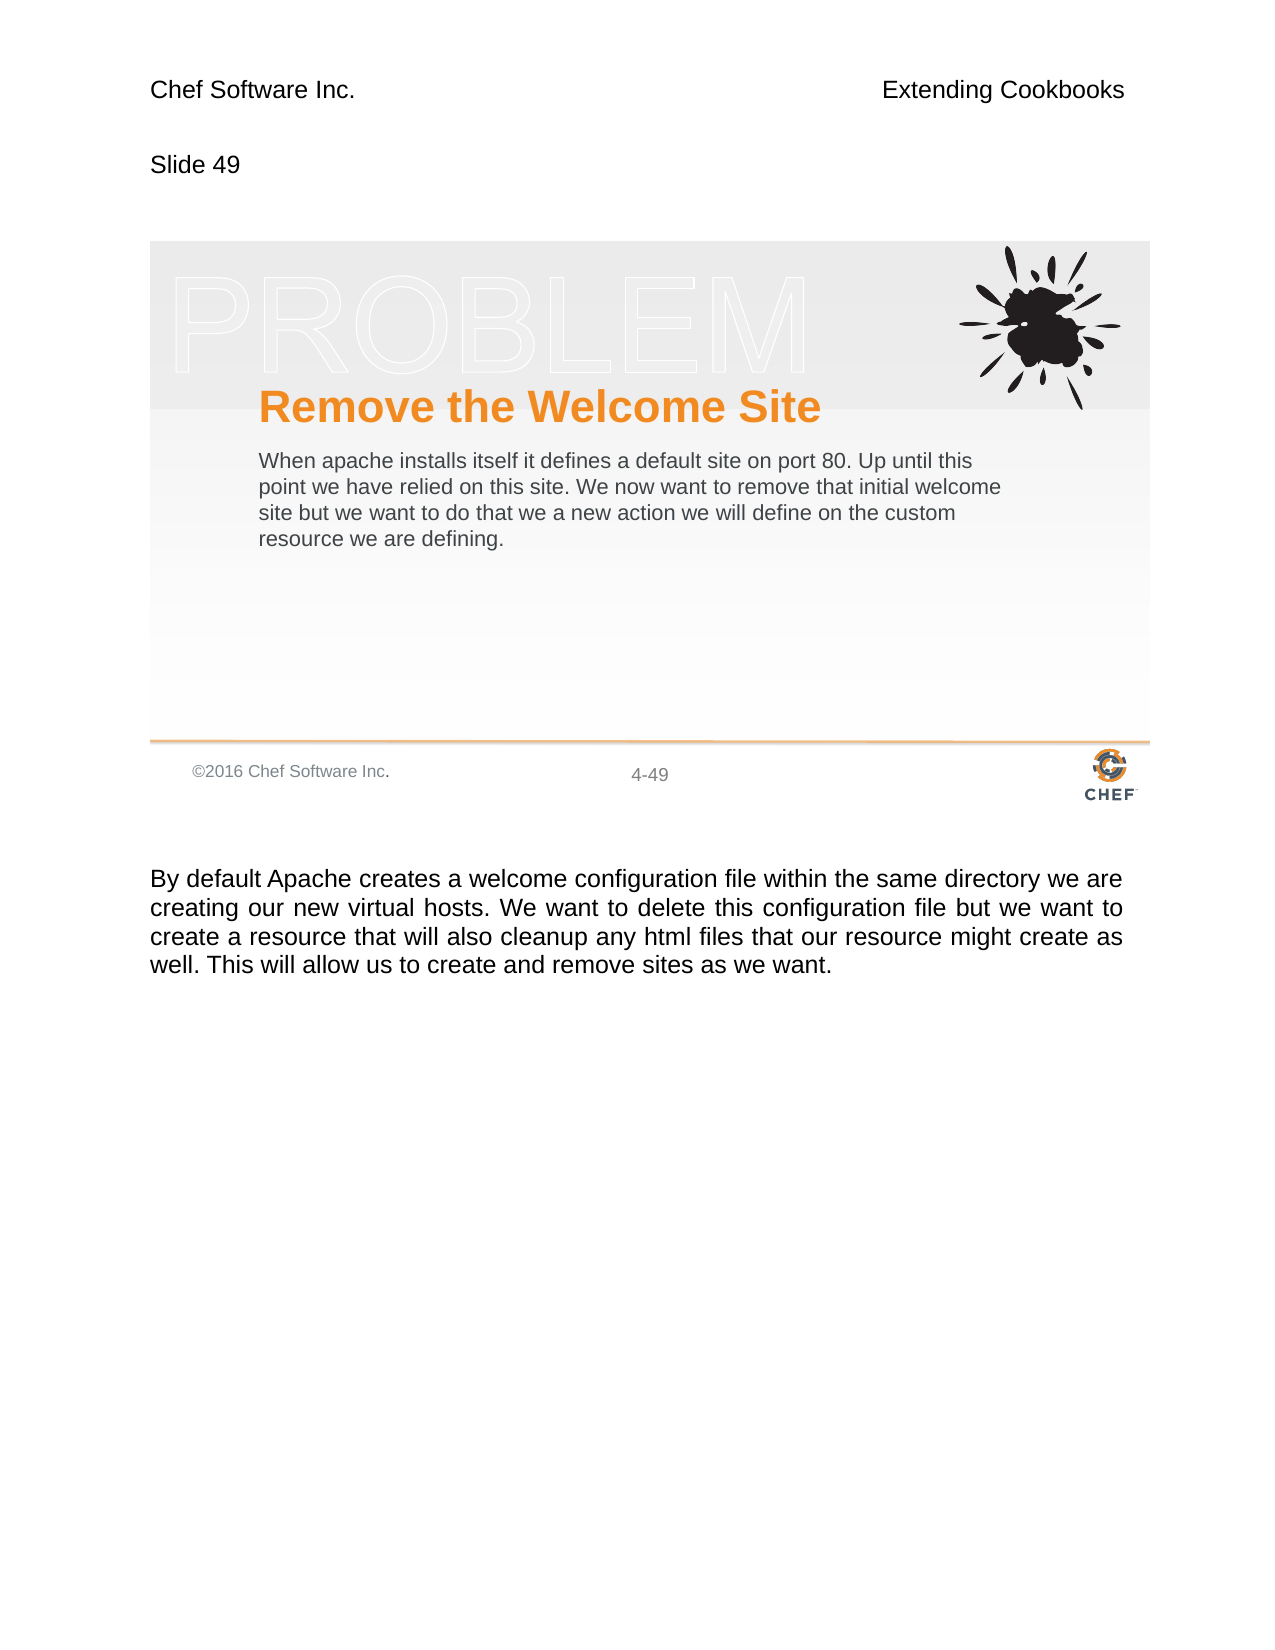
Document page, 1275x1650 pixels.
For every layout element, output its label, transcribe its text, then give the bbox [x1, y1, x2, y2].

text By default Apache creates a welcome configuration file within the same directory we are creating our new virtual hosts. We want to delete this configuration file but we want to create a resource that will also cleanup any html files that our resource might create as well. This will allow us to create and remove sites as we want. [150, 864, 1125, 979]
text Slide 49 [150, 150, 1125, 179]
